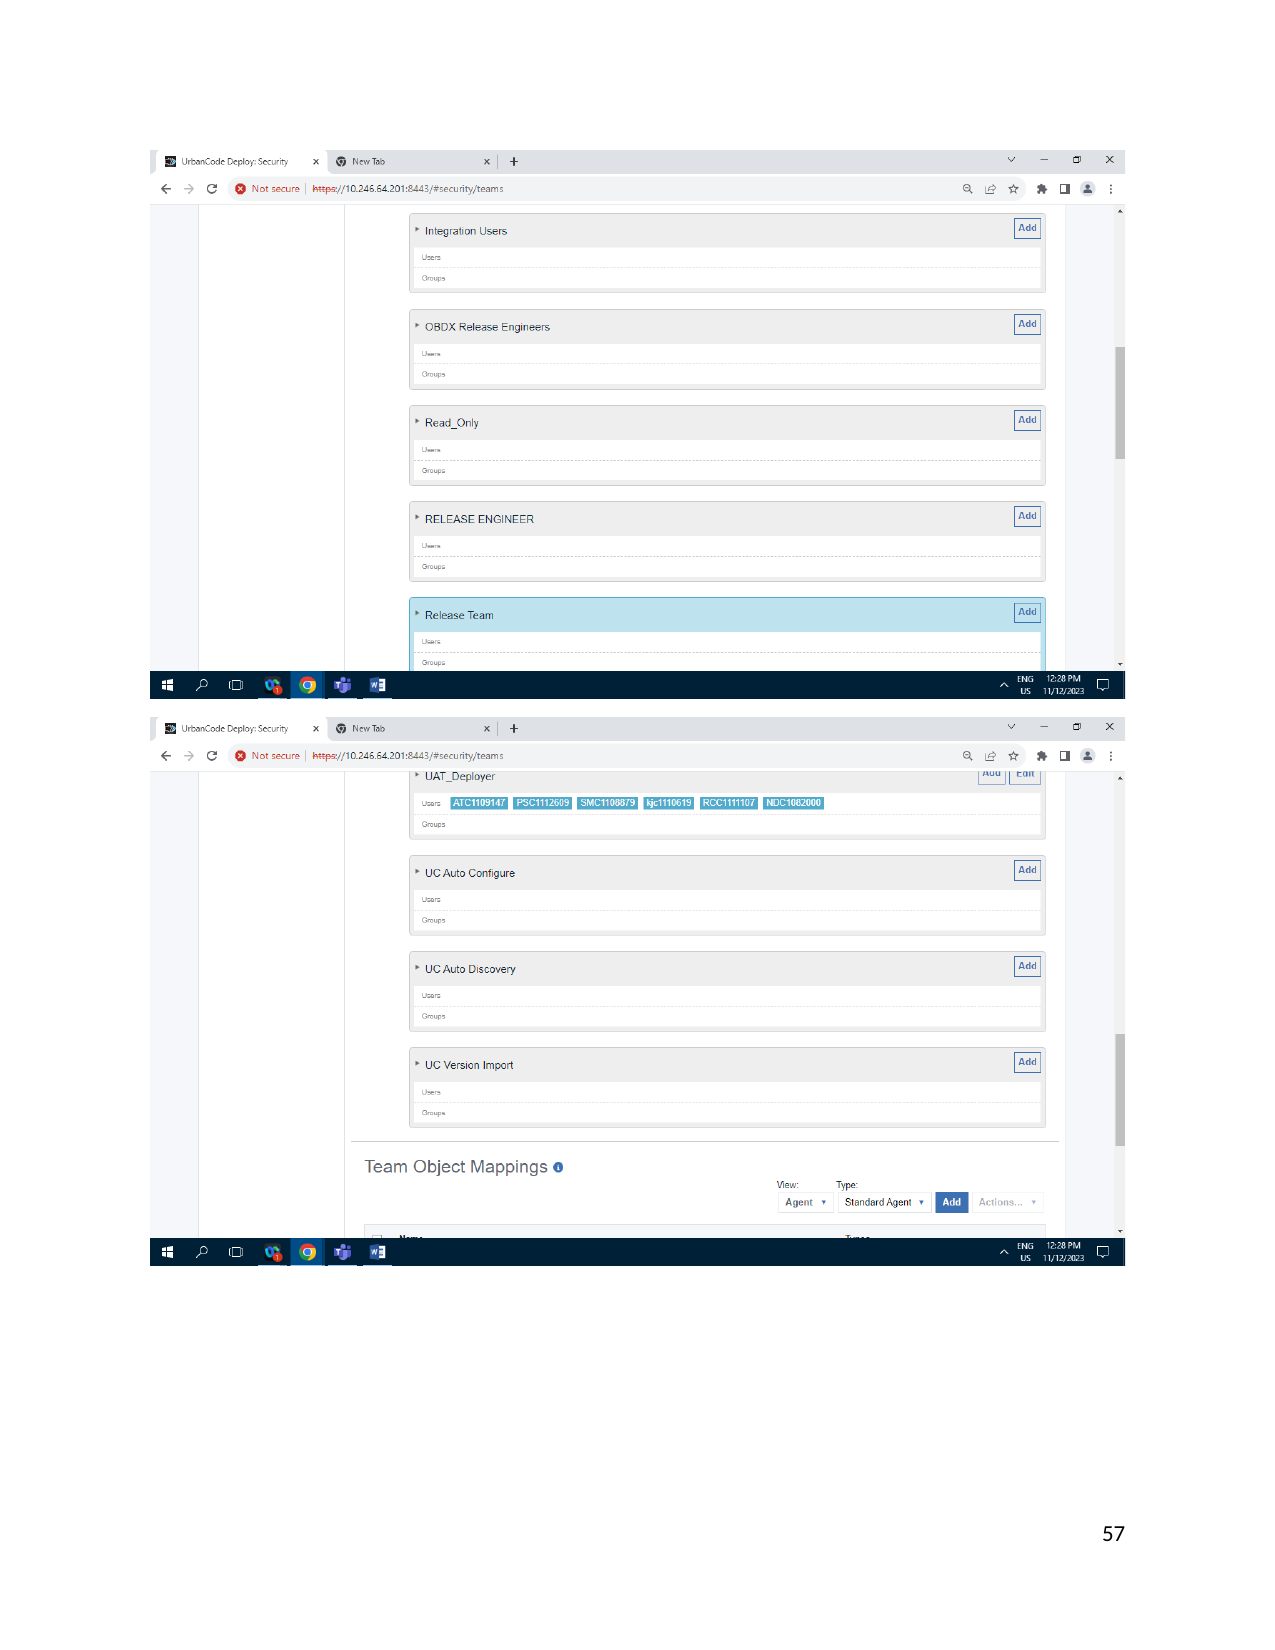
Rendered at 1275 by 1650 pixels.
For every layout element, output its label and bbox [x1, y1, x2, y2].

picture [150, 717, 1125, 1266]
picture [150, 150, 1125, 699]
